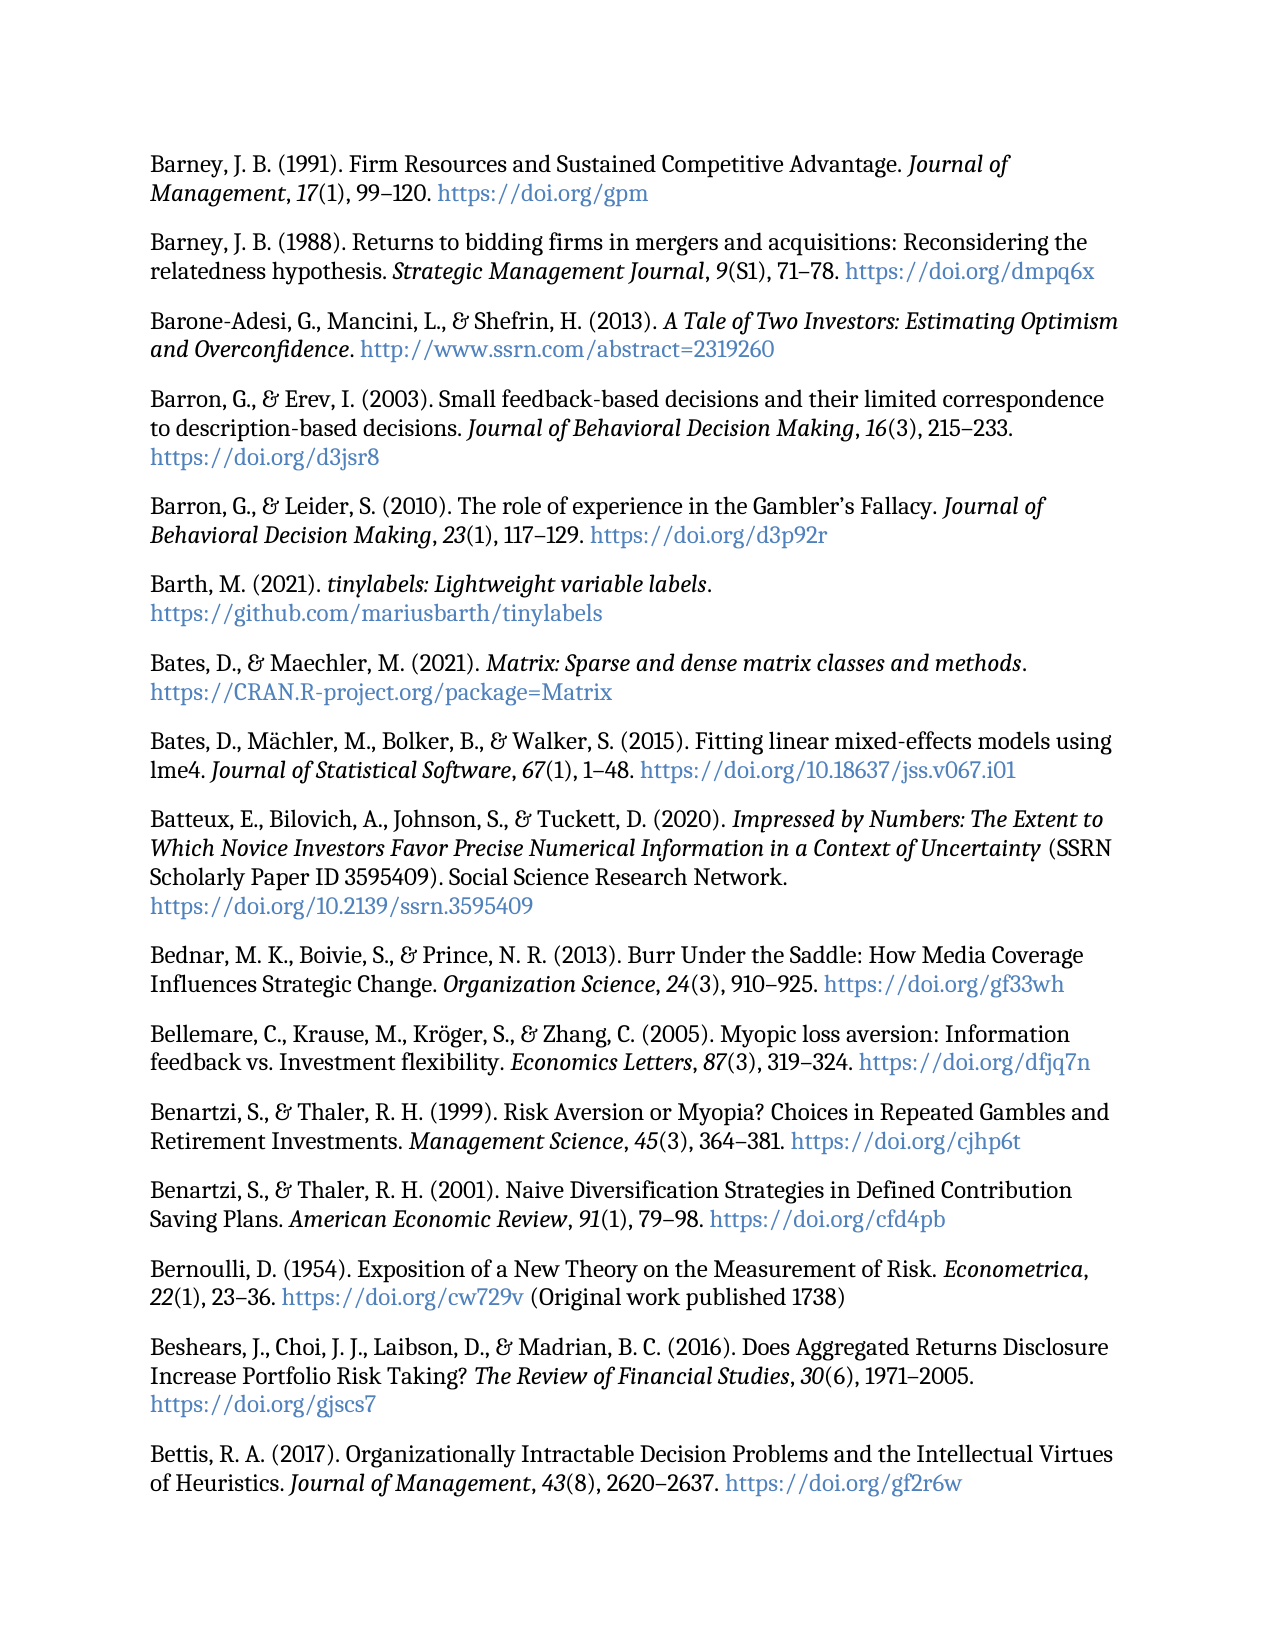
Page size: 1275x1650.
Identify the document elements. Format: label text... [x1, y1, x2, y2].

text Barney, J. B. (1988). Returns to bidding firms in mergers and acquisitions: Reconsidering the relatedness hypothesis. Strategic Management Journal, 9(S1), 71–78. https://doi.org/dmpq6x [150, 228, 1125, 286]
text Bernoulli, D. (1954). Exposition of a New Theory on the Measurement of Risk. Econometrica, 22(1), 23–36. https://doi.org/cw729v (Original work published 1738) [150, 1254, 1125, 1312]
text Barron, G., & Erev, I. (2003). Small feedback-based decisions and their limited correspondence to description-based decisions. Journal of Behavioral Decision Making, 16(3), 215–233. https://doi.org/d3jsr8 [150, 385, 1125, 471]
text Beshears, J., Choi, J. J., Laibson, D., & Madrian, B. C. (2016). Does Aggregated Returns Disclosure Increase Portfolio Risk Taking? The Review of Financial Studies, 30(6), 1971–2005. https://doi.org/gjscs7 [150, 1333, 1125, 1419]
text Benartzi, S., & Thaler, R. H. (2001). Naive Diversification Strategies in Defined Contribution Saving Plans. American Economic Review, 91(1), 79–98. https://doi.org/cfd4pb [150, 1176, 1125, 1234]
text Barron, G., & Leider, S. (2010). The role of experience in the Gambler’s Fallacy. Journal of Behavioral Decision Making, 23(1), 117–129. https://doi.org/d3p92r [150, 492, 1125, 549]
text Bates, D., Mächler, M., Bolker, B., & Walker, S. (2015). Fitting linear mixed-effects models using lme4. Journal of Statistical Software, 67(1), 1–48. https://doi.org/10.18637/jss.v067.i01 [150, 727, 1125, 784]
text Bates, D., & Maechler, M. (2021). Matrix: Sparse and dense matrix classes and methods. https://CRAN.R-project.org/package=Matrix [150, 649, 1125, 706]
text Bednar, M. K., Boivie, S., & Prince, N. R. (2013). Burr Under the Saddle: How Media Coverage Influences Strategic Change. Organization Science, 24(3), 910–925. https://doi.org/gf33wh [150, 941, 1125, 999]
text Barone-Adesi, G., Mancini, L., & Shefrin, H. (2013). A Tale of Two Investors: Estimating Optimism and Overconfidence. http://www.ssrn.com/abstract=2319260 [150, 307, 1125, 364]
text Batteux, E., Bilovich, A., Johnson, S., & Tuckett, D. (2020). Impressed by Numbers: The Extent to Which Novice Investors Favor Precise Numerical Information in a Context of Uncertainty (SSRN Scholarly Paper ID 3595409). Social Science Research Network. https://doi.org/10.2139/ssrn.3595409 [150, 805, 1125, 920]
text Bettis, R. A. (2017). Organizationally Intractable Decision Problems and the Intellectual Virtues of Heuristics. Journal of Management, 43(8), 2620–2637. https://doi.org/gf2r6w [150, 1440, 1125, 1497]
text Barney, J. B. (1991). Firm Resources and Sustained Competitive Advantage. Journal of Management, 17(1), 99–120. https://doi.org/gpm [150, 150, 1125, 207]
text Bellemare, C., Krause, M., Kröger, S., & Zhang, C. (2005). Myopic loss aversion: Information feedback vs. Investment flexibility. Economics Letters, 87(3), 319–324. https://doi.org/dfjq7n [150, 1019, 1125, 1077]
text Barth, M. (2021). tinylabels: Lightweight variable labels. https://github.com/mariusbarth/tinylabels [150, 570, 1125, 628]
text Benartzi, S., & Thaler, R. H. (1999). Risk Aversion or Myopia? Choices in Repeated Gambles and Retirement Investments. Management Science, 45(3), 364–381. https://doi.org/cjhp6t [150, 1098, 1125, 1155]
